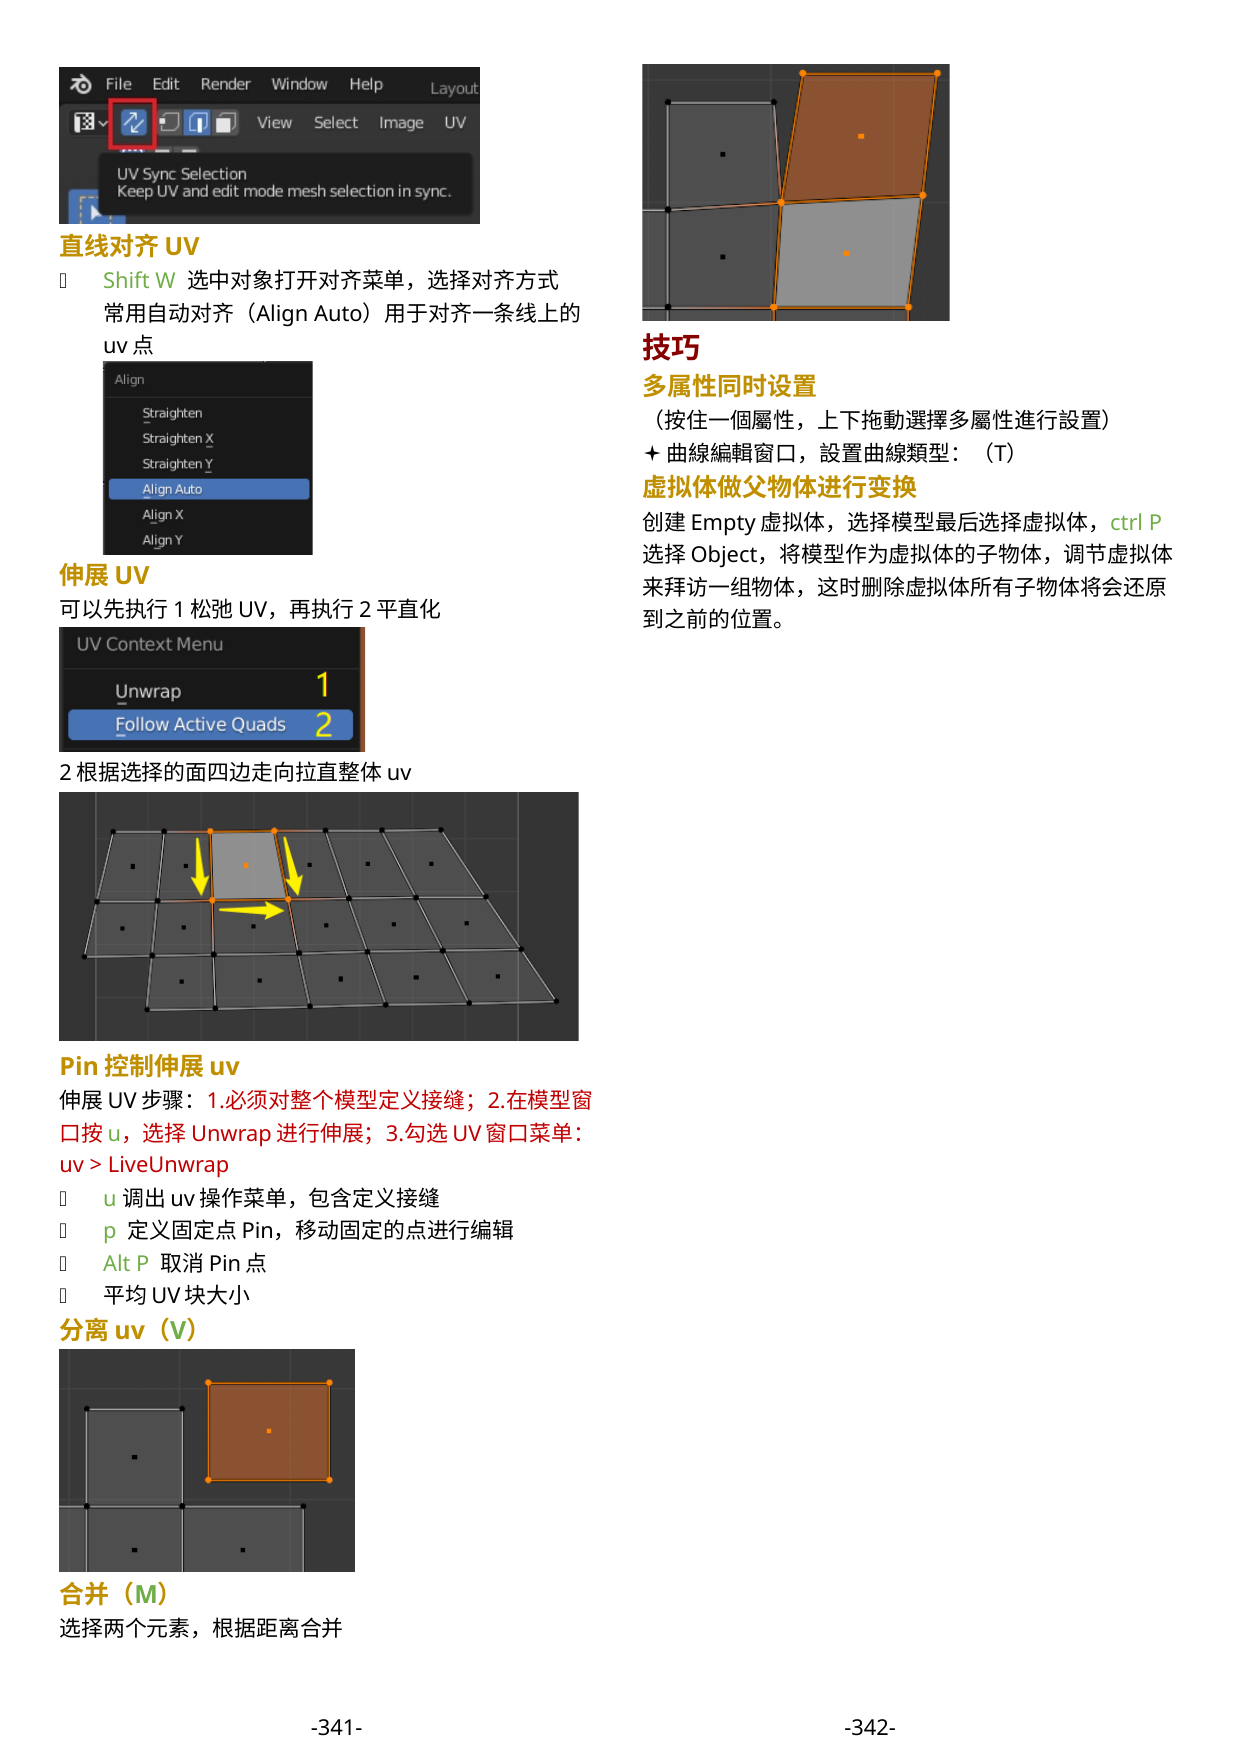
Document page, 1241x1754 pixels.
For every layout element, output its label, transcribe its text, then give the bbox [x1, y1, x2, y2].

list p 定义固定点Pin，移动固定的点进行编辑 [59, 1213, 598, 1246]
picture [642, 64, 950, 321]
subtitle 多属性同时设置 [642, 367, 1181, 403]
picture [59, 792, 579, 1041]
list u 调出uv操作菜单，包含定义接缝 [59, 1181, 598, 1213]
subtitle 分离uv（V） [59, 1311, 598, 1347]
subtitle 合并（M） [59, 1574, 598, 1611]
text （按住一個屬性，上下拖動選擇多屬性進行設置） [642, 403, 1181, 435]
list 平均UV块大小 [59, 1278, 598, 1311]
subtitle Pin控制伸展uv [59, 1047, 598, 1083]
subtitle 直线对齐UV [59, 227, 598, 263]
subtitle 伸展UV [59, 556, 598, 592]
text 创建Empty虚拟体，选择模型最后选择虚拟体，ctrl P选择Object，将模型作为虚拟体的子物体，调节虚拟体来拜访一组物体，这时删除虚拟体所有子物体将会还原到之前的位置。 [642, 504, 1181, 634]
text 选择两个元素，根据距离合并 [59, 1611, 598, 1643]
text 伸展UV步骤：1.必须对整个模型定义接缝；2.在模型窗口按u，选择Unwrap进行伸展；3.勾选UV窗口菜单：uv > LiveUnwrap [59, 1083, 598, 1181]
text 可以先执行1松弛UV，再执行2平直化 [59, 592, 598, 624]
subtitle 技巧 [642, 324, 1181, 367]
list Alt P 取消Pin点 [59, 1246, 598, 1278]
text 2根据选择的面四边走向拉直整体uv [59, 754, 598, 787]
picture [59, 627, 366, 752]
subtitle 虚拟体做父物体进行变换 [642, 468, 1181, 504]
list 曲線編輯窗口，設置曲線類型：（T） [642, 435, 1181, 468]
picture [59, 1349, 355, 1572]
picture [59, 67, 480, 224]
picture [102, 361, 313, 555]
